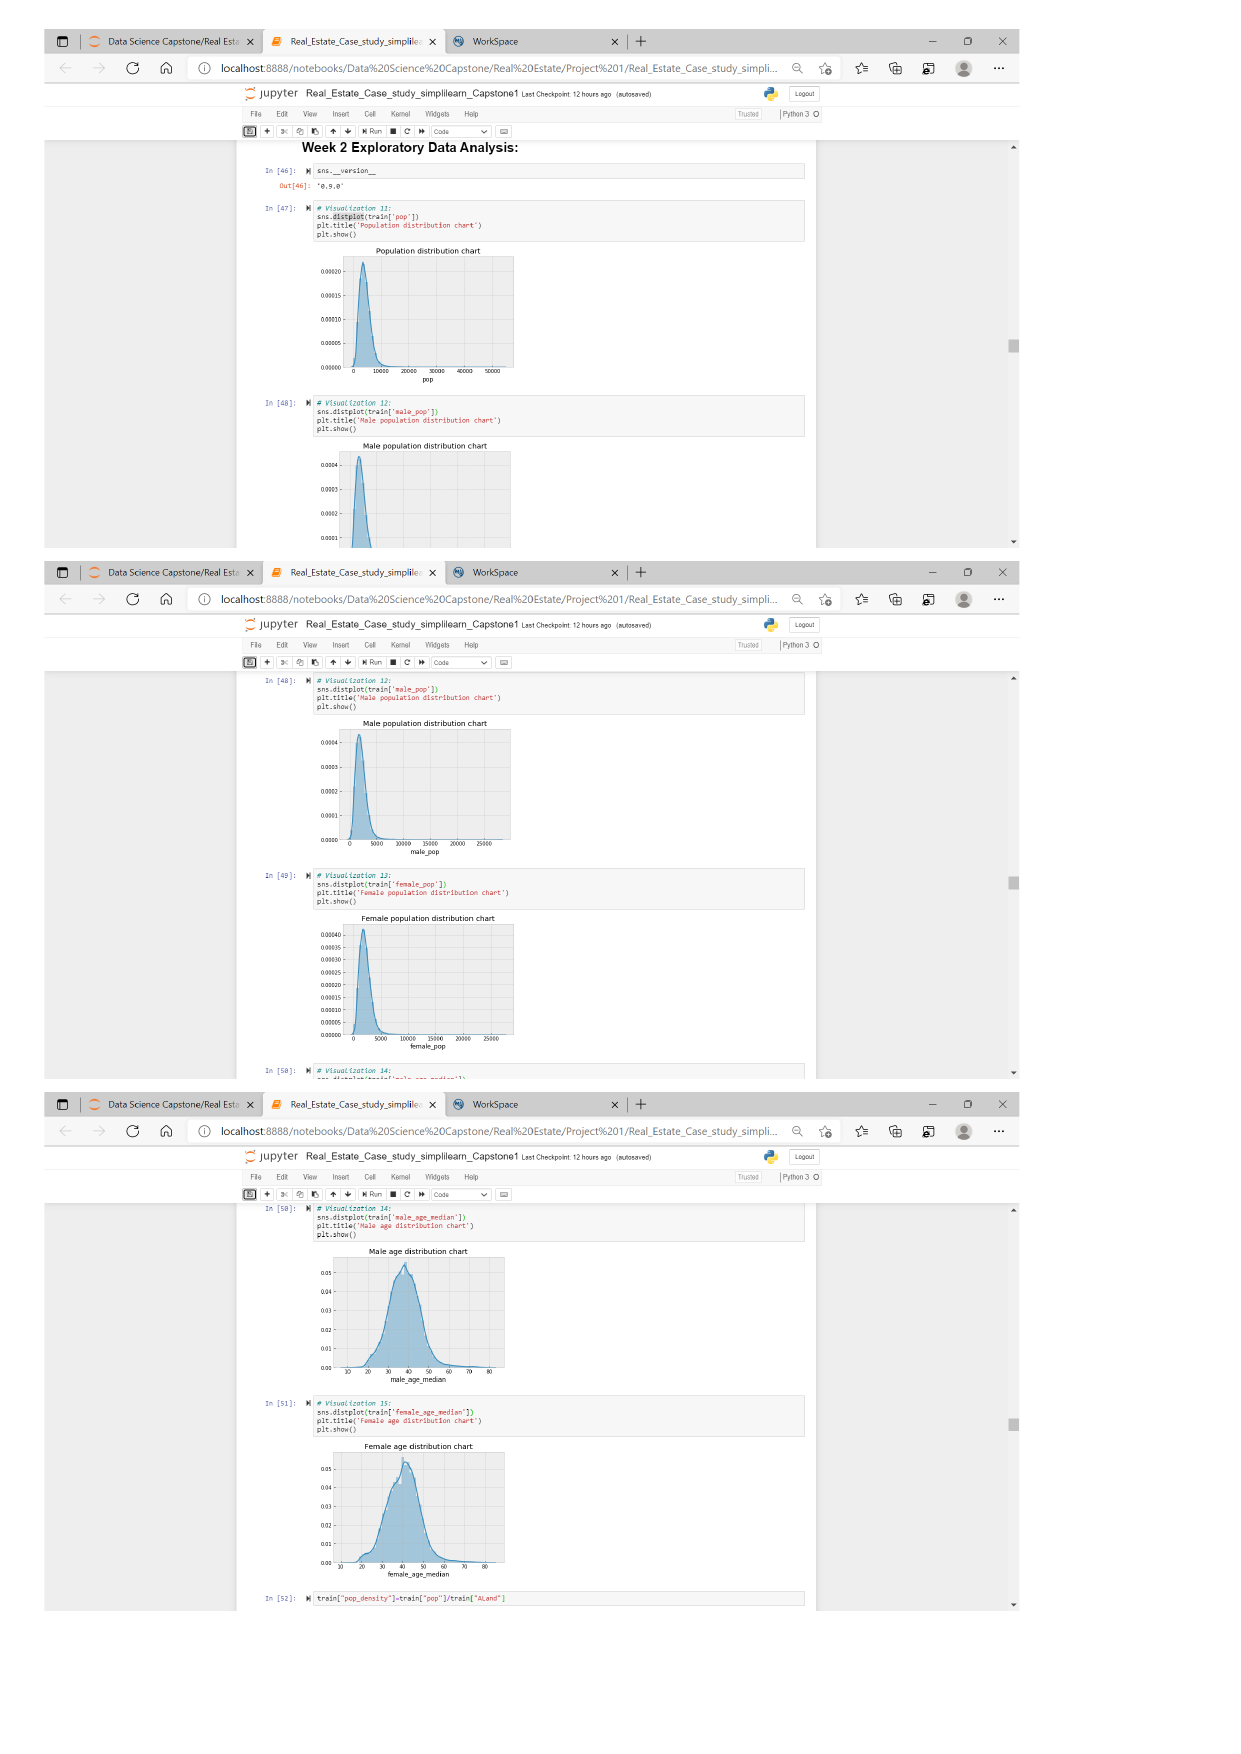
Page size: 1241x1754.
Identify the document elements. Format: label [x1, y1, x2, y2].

picture [44, 1092, 1020, 1611]
picture [44, 561, 1020, 1079]
picture [44, 29, 1020, 548]
